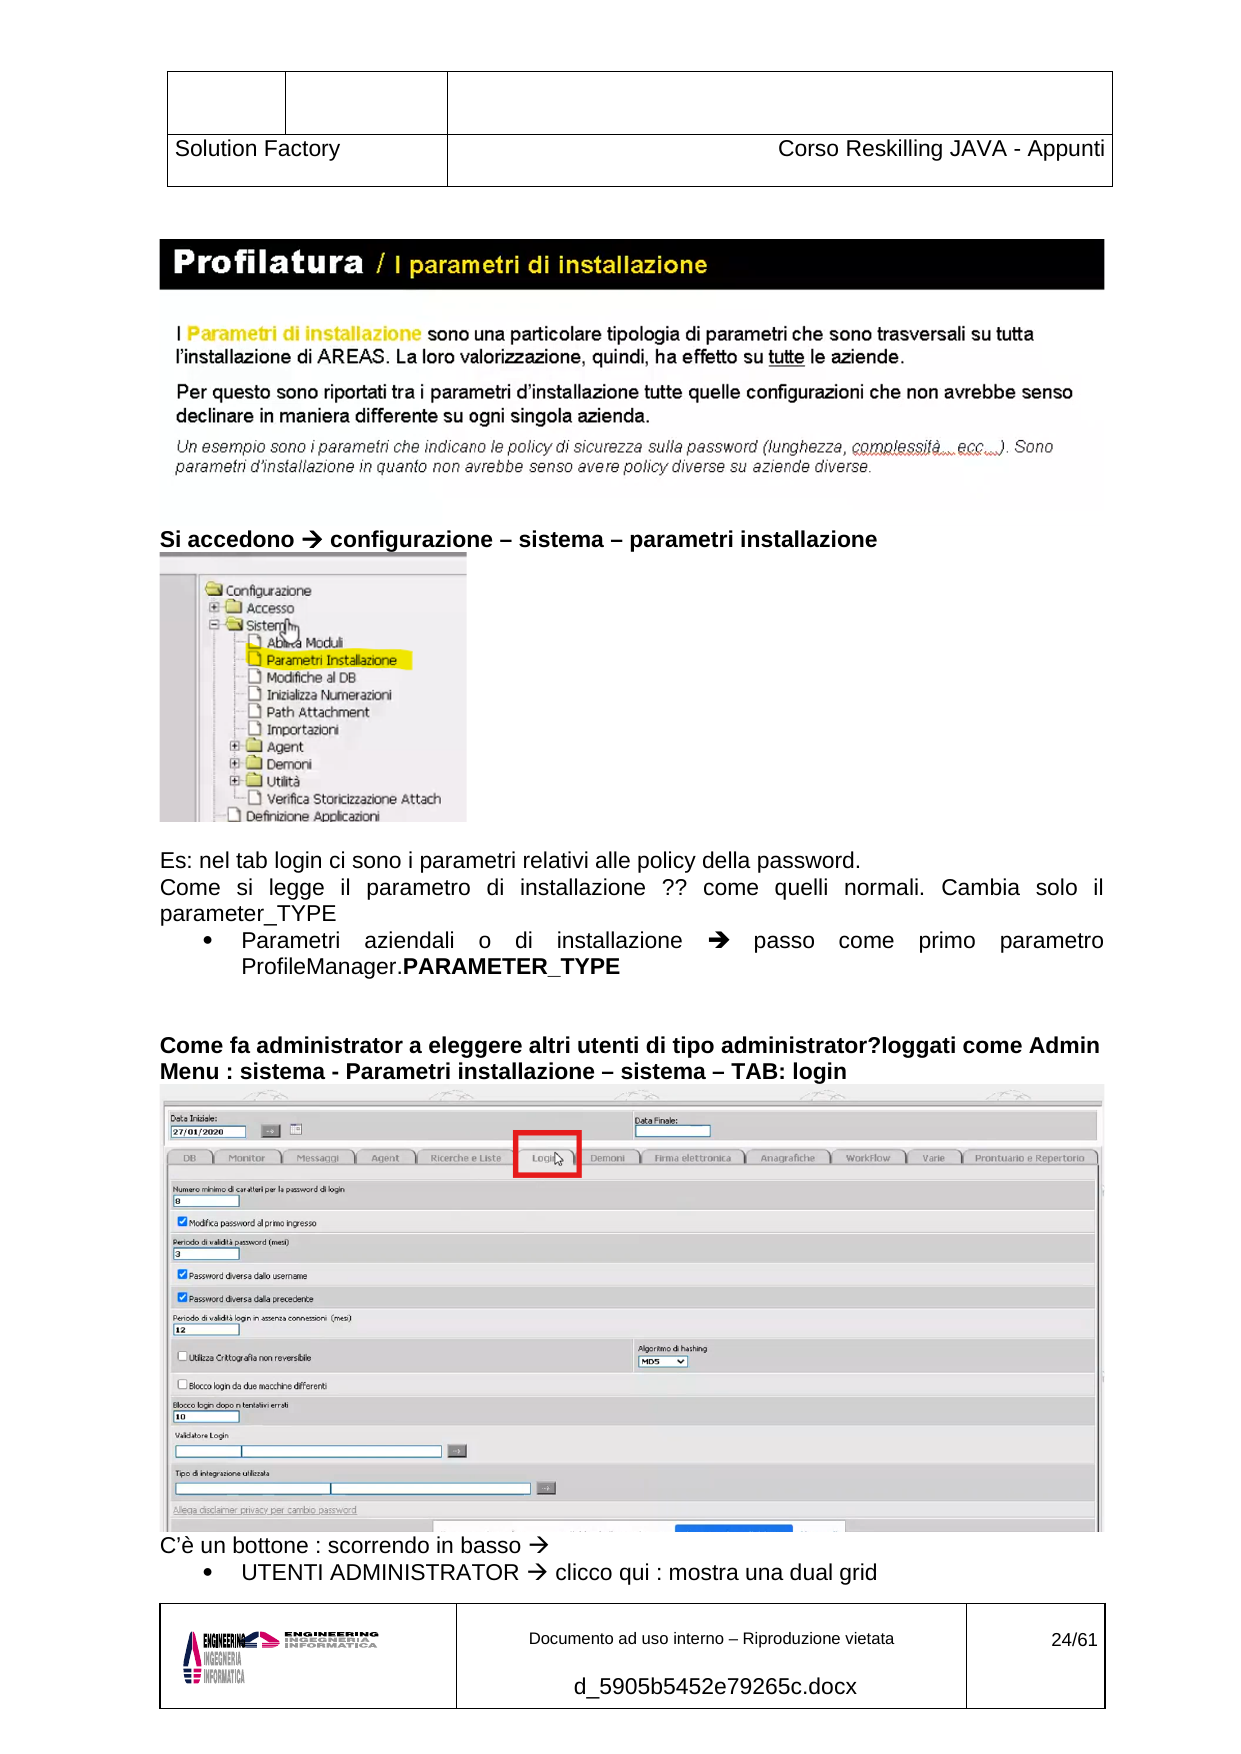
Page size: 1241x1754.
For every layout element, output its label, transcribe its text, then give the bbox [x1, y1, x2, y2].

text Come si legge il parametro di installazione ?? come quelli normali. Cambia solo il parameter_TYPE [159, 874, 1104, 927]
text Si accedono configurazione – sistema – parametri installazione [159, 526, 1104, 552]
text Es: nel tab login ci sono i parametri relativi alle policy della password. [159, 847, 1104, 874]
list UTENTI ADMINISTRATOR clicco qui : mostra una dual grid [203, 1558, 1104, 1585]
list Parametri aziendali o di installazione passo come primo parametro ProfileManager.PARAMETER_TYPE [203, 927, 1104, 979]
picture [159, 1084, 1105, 1532]
text C’è un bottone : scorrendo in basso [159, 1532, 1104, 1558]
text Come fa administrator a eleggere altri utenti di tipo administrator?loggati come Admin [159, 1032, 1104, 1058]
picture [159, 552, 467, 822]
picture [159, 239, 1105, 526]
text Menu : sistema - Parametri installazione – sistema – TAB: login [159, 1058, 1104, 1084]
